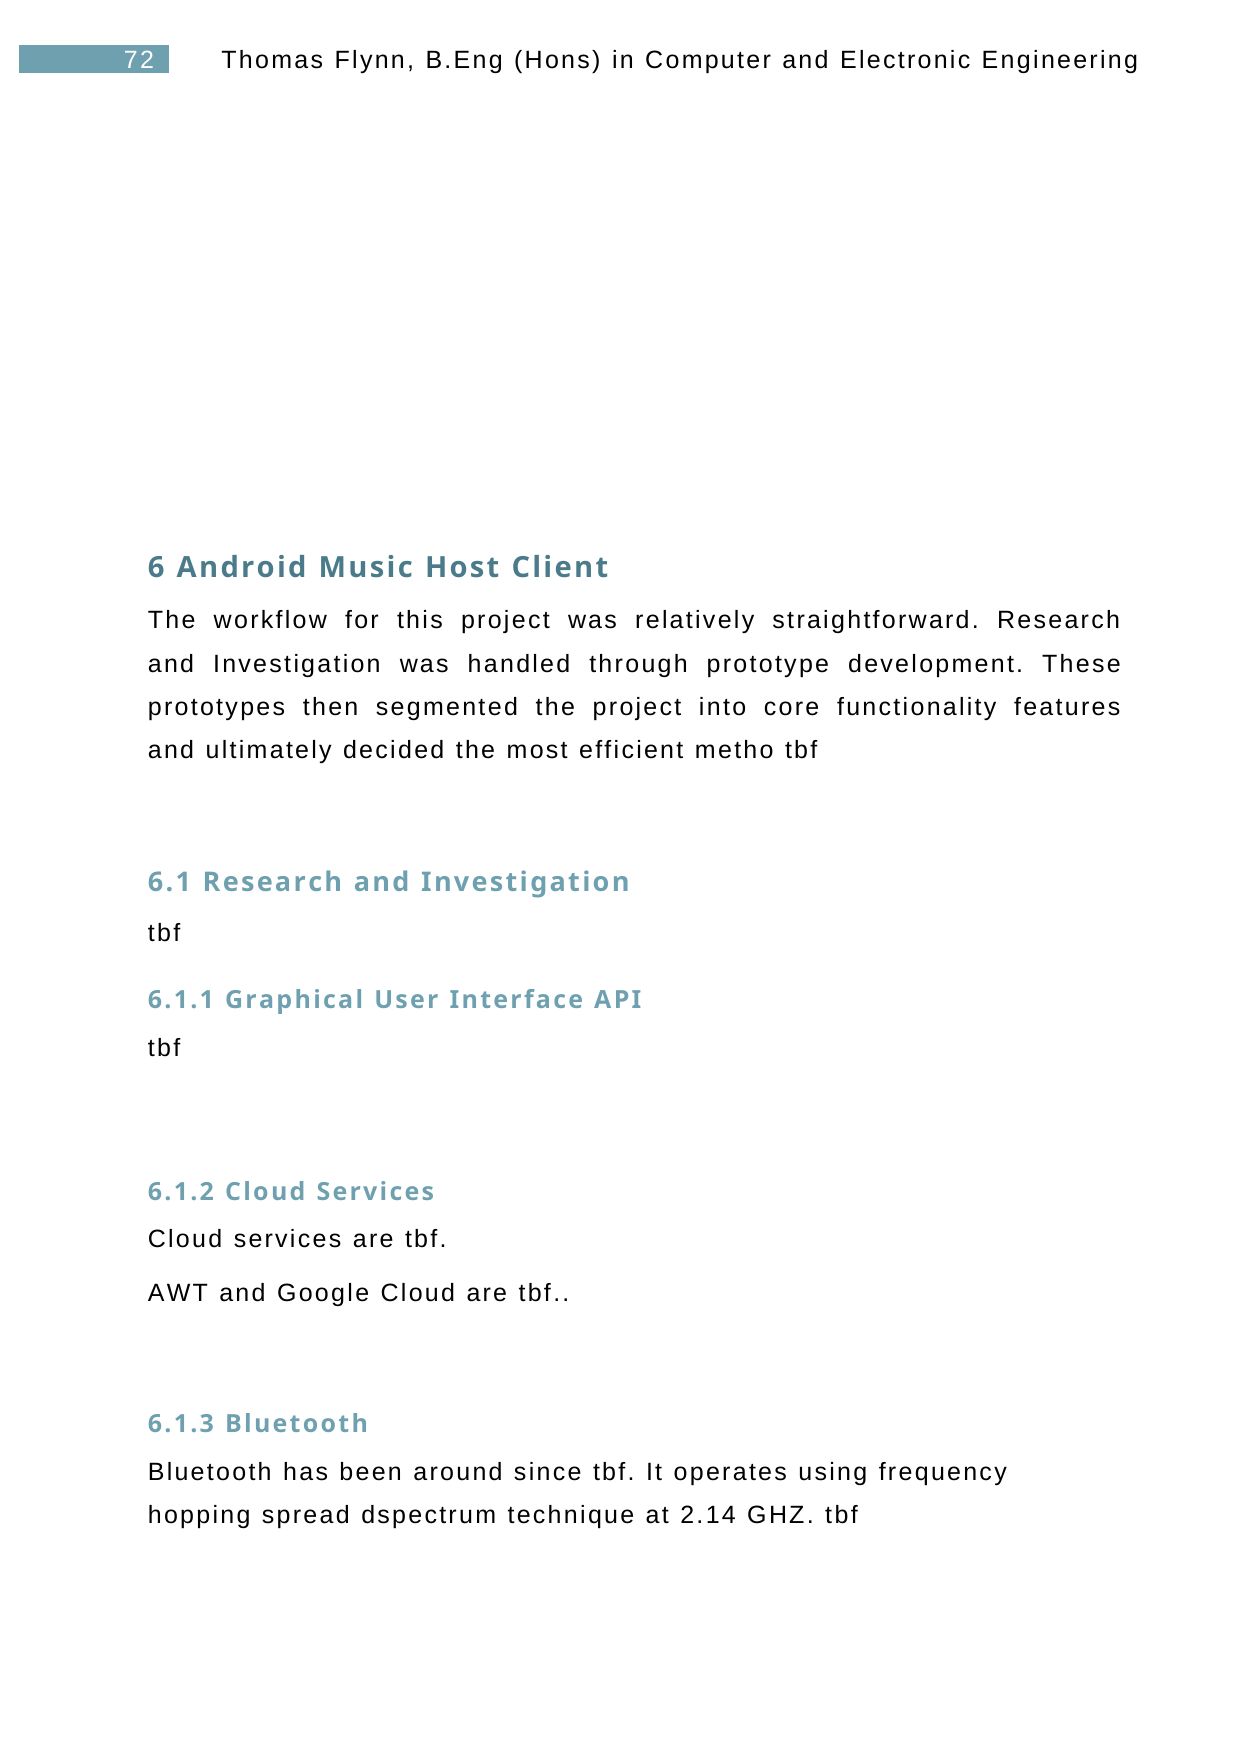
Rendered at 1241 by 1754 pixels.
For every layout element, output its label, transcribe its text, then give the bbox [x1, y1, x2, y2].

subtitle 6.1.1 Graphical User Interface API [148, 982, 1122, 1016]
text AWT and Google Cloud are tbf.. [148, 1278, 1122, 1307]
text tbf [148, 918, 1122, 947]
subtitle 6.1 Research and Investigation [148, 863, 1122, 900]
text Cloud services are tbf. [148, 1224, 1122, 1253]
subtitle 6.1.2 Cloud Services [148, 1173, 1122, 1207]
subtitle 6 Android Music Host Client [148, 546, 1122, 586]
text Bluetooth has been around since tbf. It operates using frequency hopping spread dspectrum technique at 2.14 GHZ. tbf [148, 1457, 1122, 1529]
text tbf [148, 1033, 1122, 1062]
subtitle 6.1.3 Bluetooth [148, 1406, 1122, 1440]
text The workflow for this project was relatively straightforward. Research and Investigation was handled through prototype development. These prototypes then segmented the project into core functionality features and ultimately decided the most efficient metho tbf [148, 606, 1122, 764]
